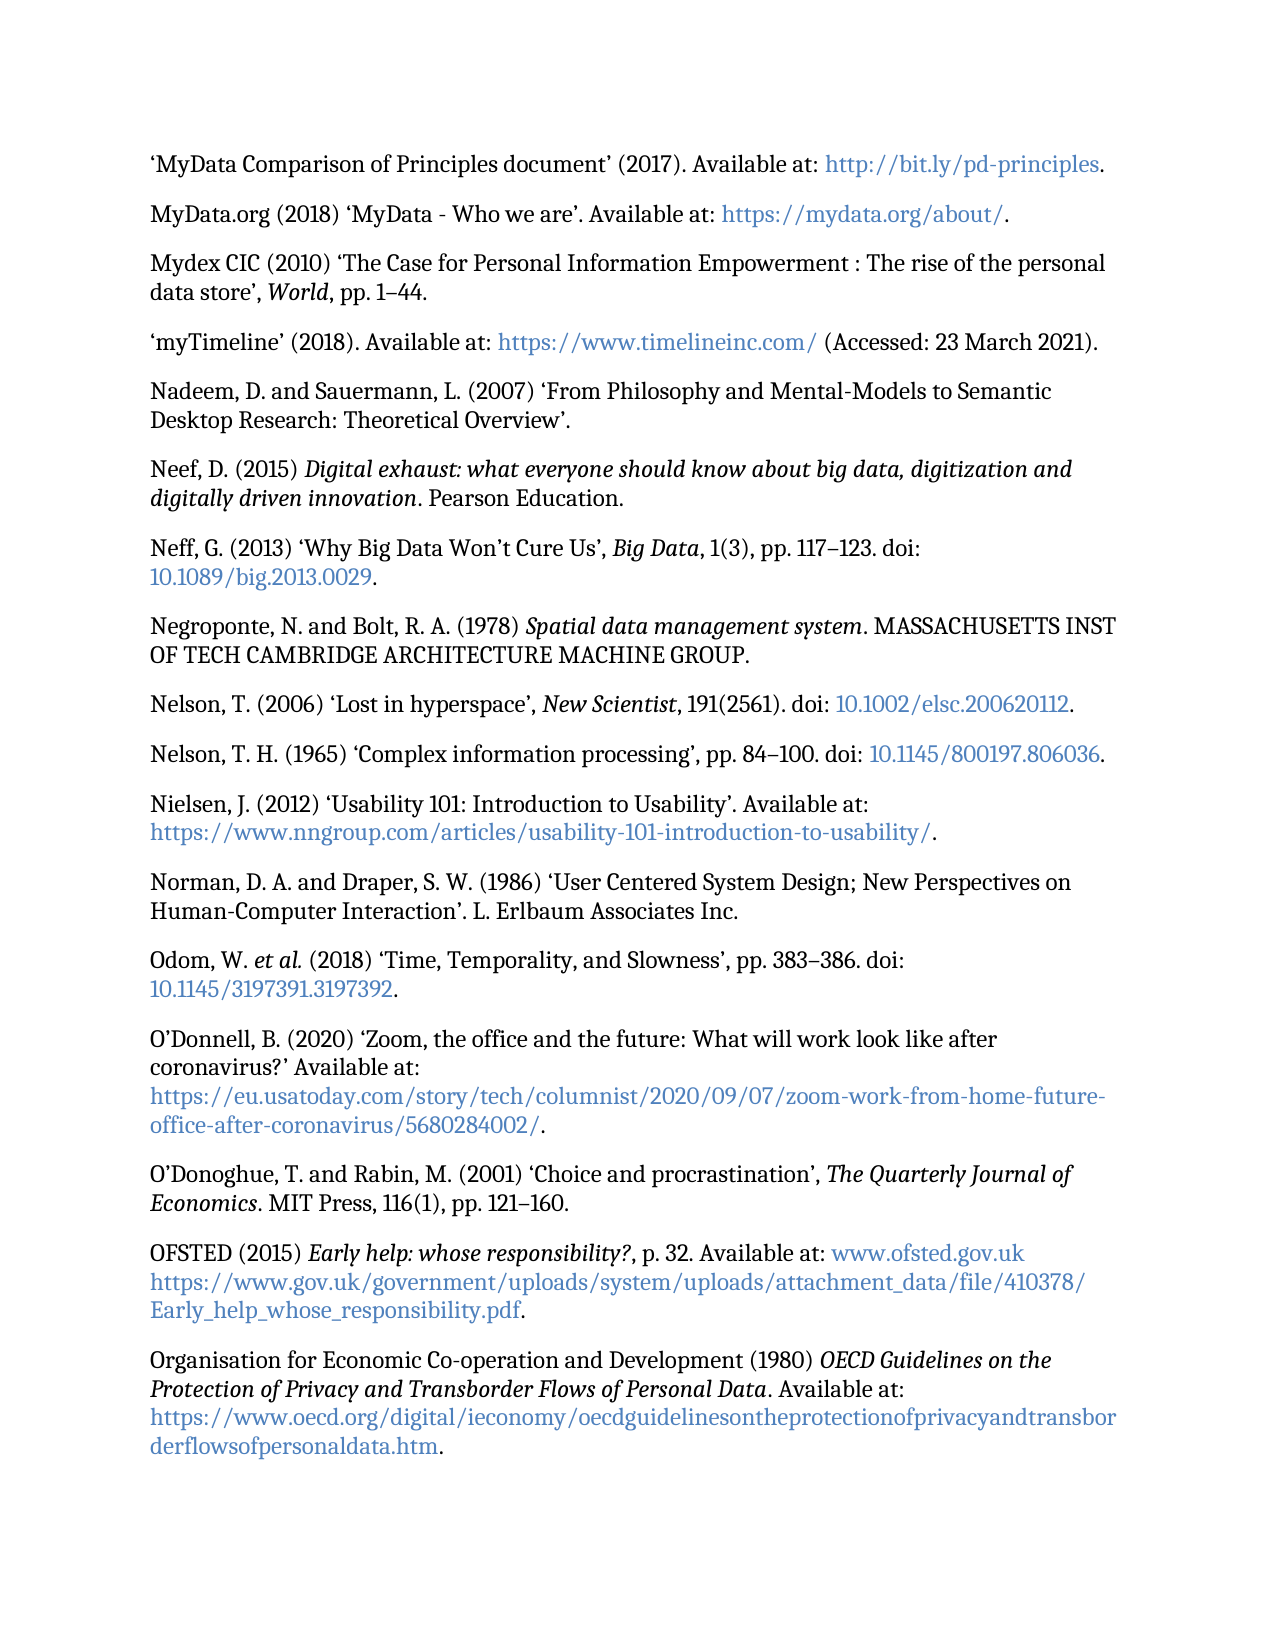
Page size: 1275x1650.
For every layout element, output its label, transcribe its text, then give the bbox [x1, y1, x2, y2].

text Nadeem, D. and Sauermann, L. (2007) ‘From Philosophy and Mental-Models to Semantic Desktop Research: Theoretical Overview’. [150, 377, 1125, 434]
text Mydex CIC (2010) ‘The Case for Personal Information Empowerment : The rise of the personal data store’, World, pp. 1–44. [150, 249, 1125, 307]
text O’Donoghue, T. and Rabin, M. (2001) ‘Choice and procrastination’, The Quarterly Journal of Economics. MIT Press, 116(1), pp. 121–160. [150, 1160, 1125, 1218]
text Neef, D. (2015) Digital exhaust: what everyone should know about big data, digitization and digitally driven innovation. Pearson Education. [150, 455, 1125, 513]
text Neff, G. (2013) ‘Why Big Data Won’t Cure Us’, Big Data, 1(3), pp. 117–123. doi: 10.1089/big.2013.0029. [150, 534, 1125, 591]
text ‘MyData Comparison of Principles document’ (2017). Available at: http://bit.ly/pd-principles. [150, 150, 1125, 179]
text ‘myTimeline’ (2018). Available at: https://www.timelineinc.com/ (Accessed: 23 March 2021). [150, 327, 1125, 356]
text Nelson, T. H. (1965) ‘Complex information processing’, pp. 84–100. doi: 10.1145/800197.806036. [150, 740, 1125, 769]
text Norman, D. A. and Draper, S. W. (1986) ‘User Centered System Design; New Perspectives on Human-Computer Interaction’. L. Erlbaum Associates Inc. [150, 868, 1125, 925]
text OFSTED (2015) Early help: whose responsibility?, p. 32. Available at: www.ofsted.gov.uk https://www.gov.uk/government/uploads/system/uploads/attachment_data/file/410378/Early_help_whose_responsibility.pdf. [150, 1239, 1125, 1325]
text Odom, W. et al. (2018) ‘Time, Temporality, and Slowness’, pp. 383–386. doi: 10.1145/3197391.3197392. [150, 946, 1125, 1004]
text Nielsen, J. (2012) ‘Usability 101: Introduction to Usability’. Available at: https://www.nngroup.com/articles/usability-101-introduction-to-usability/. [150, 789, 1125, 847]
text MyData.org (2018) ‘MyData - Who we are’. Available at: https://mydata.org/about/. [150, 199, 1125, 228]
text Organisation for Economic Co-operation and Development (1980) OECD Guidelines on the Protection of Privacy and Transborder Flows of Personal Data. Available at: https://www.oecd.org/digital/ieconomy/oecdguidelinesontheprotectionofprivacyandtransborderflowsofpersonaldata.htm. [150, 1346, 1125, 1461]
text Nelson, T. (2006) ‘Lost in hyperspace’, New Scientist, 191(2561). doi: 10.1002/elsc.200620112. [150, 690, 1125, 719]
text Negroponte, N. and Bolt, R. A. (1978) Spatial data management system. MASSACHUSETTS INST OF TECH CAMBRIDGE ARCHITECTURE MACHINE GROUP. [150, 612, 1125, 669]
text O’Donnell, B. (2020) ‘Zoom, the office and the future: What will work look like after coronavirus?’ Available at: https://eu.usatoday.com/story/tech/columnist/2020/09/07/zoom-work-from-home-future-office-after-coronavirus/5680284002/. [150, 1024, 1125, 1139]
